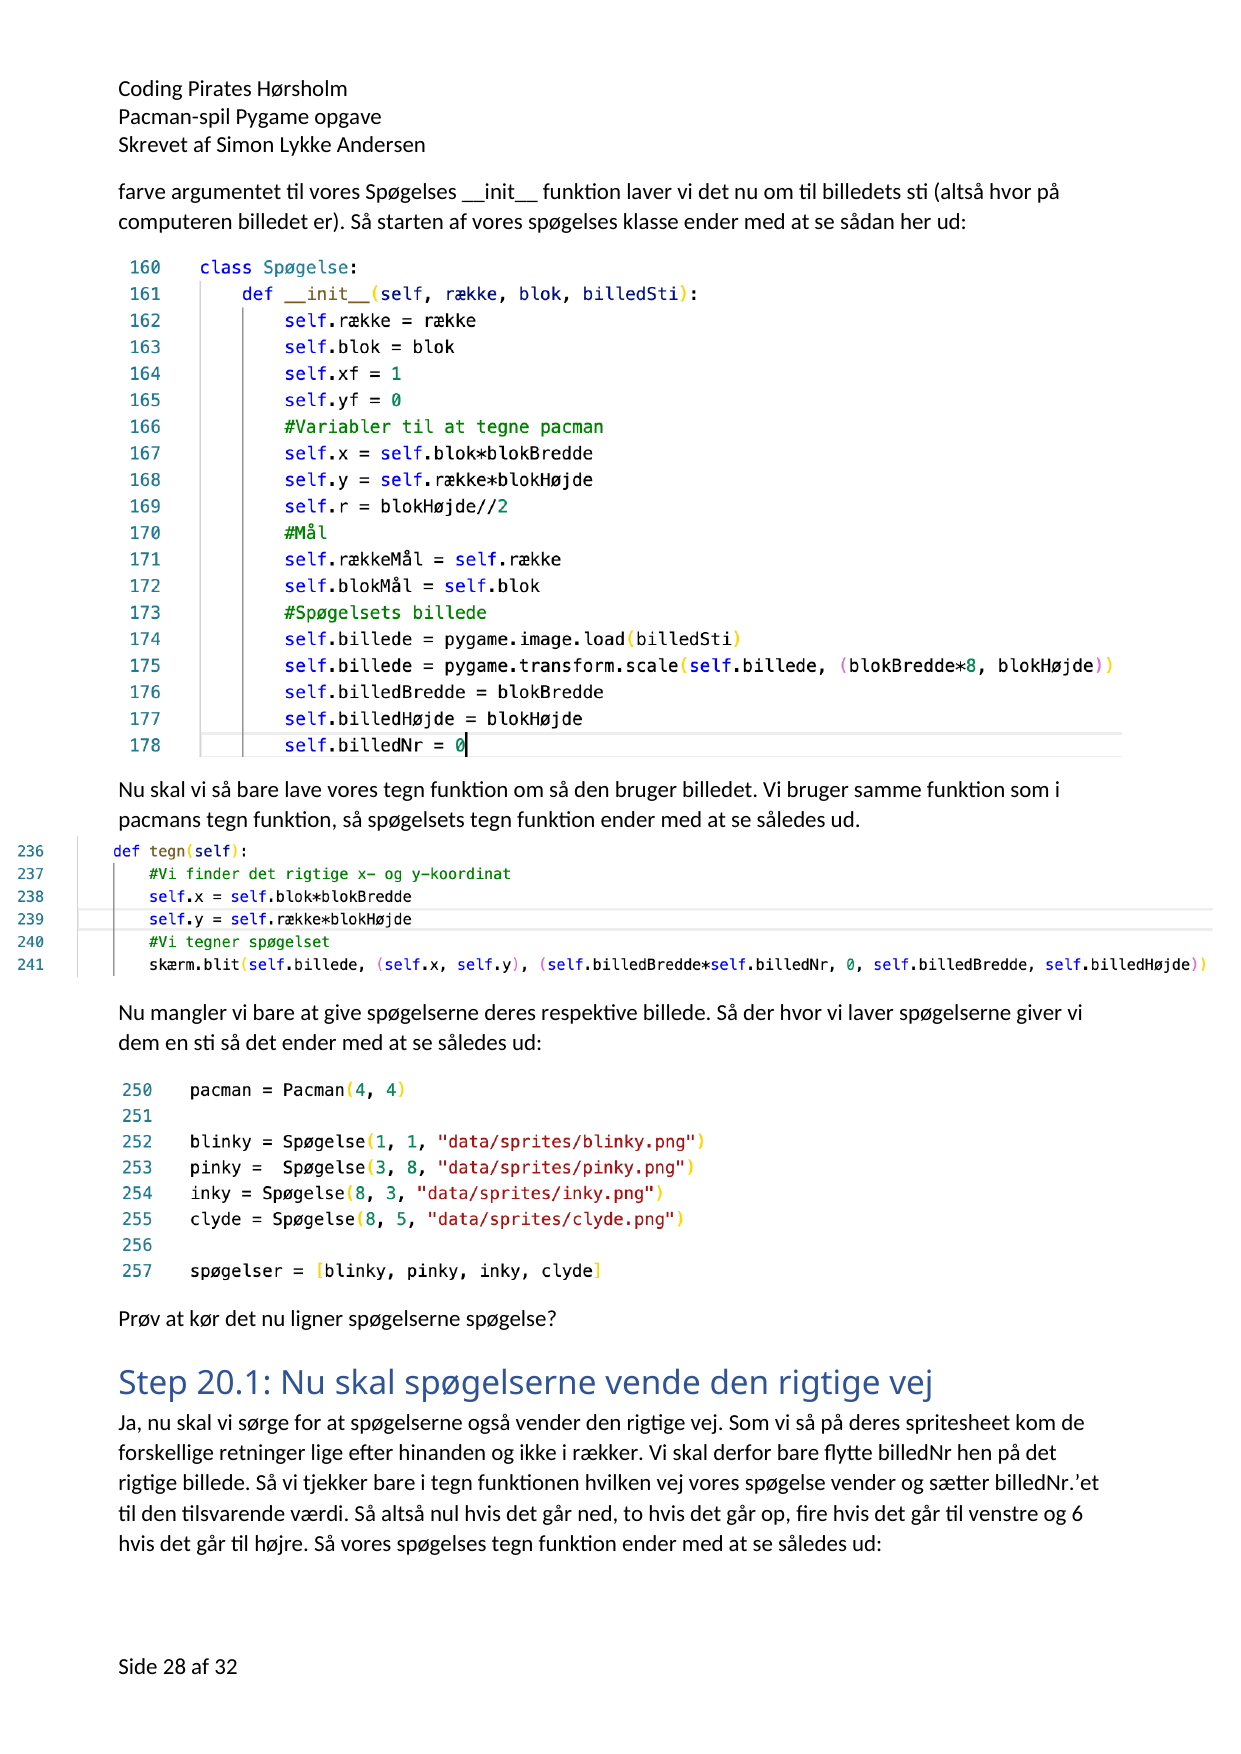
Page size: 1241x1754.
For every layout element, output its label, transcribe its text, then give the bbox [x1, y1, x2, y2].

picture [0, 836, 1213, 977]
text Ja, nu skal vi sørge for at spøgelserne også vender den rigtige vej. Som vi så på deres spritesheet kom de forskellige retninger lige efter hinanden og ikke i rækker. Vi skal derfor bare flytte billedNr hen på det rigtige billede. Så vi tjekker bare i tegn funktionen hvilken vej vores spøgelse vender og sætter billedNr.’et til den tilsvarende værdi. Så altså nul hvis det går ned, to hvis det går op, fire hvis det går til venstre og 6 hvis det går til højre. Så vores spøgelses tegn funktion ender med at se således ud: [118, 1408, 1122, 1557]
text Nu mangler vi bare at give spøgelserne deres respektive billede. Så der hvor vi laver spøgelserne giver vi dem en sti så det ender med at se således ud: [118, 977, 1122, 1056]
subtitle Step 20.1: Nu skal spøgelserne vende den rigtige vej [118, 1359, 1122, 1404]
picture [118, 254, 1123, 757]
text Nu skal vi så bare lave vores tegn funktion om så den bruger billedet. Vi bruger samme funktion som i pacmans tegn funktion, så spøgelsets tegn funktion ender med at se således ud. [118, 775, 1122, 833]
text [118, 177, 1122, 235]
picture [118, 1075, 720, 1285]
text Prøv at kør det nu ligner spøgelserne spøgelse? [118, 1304, 1122, 1332]
